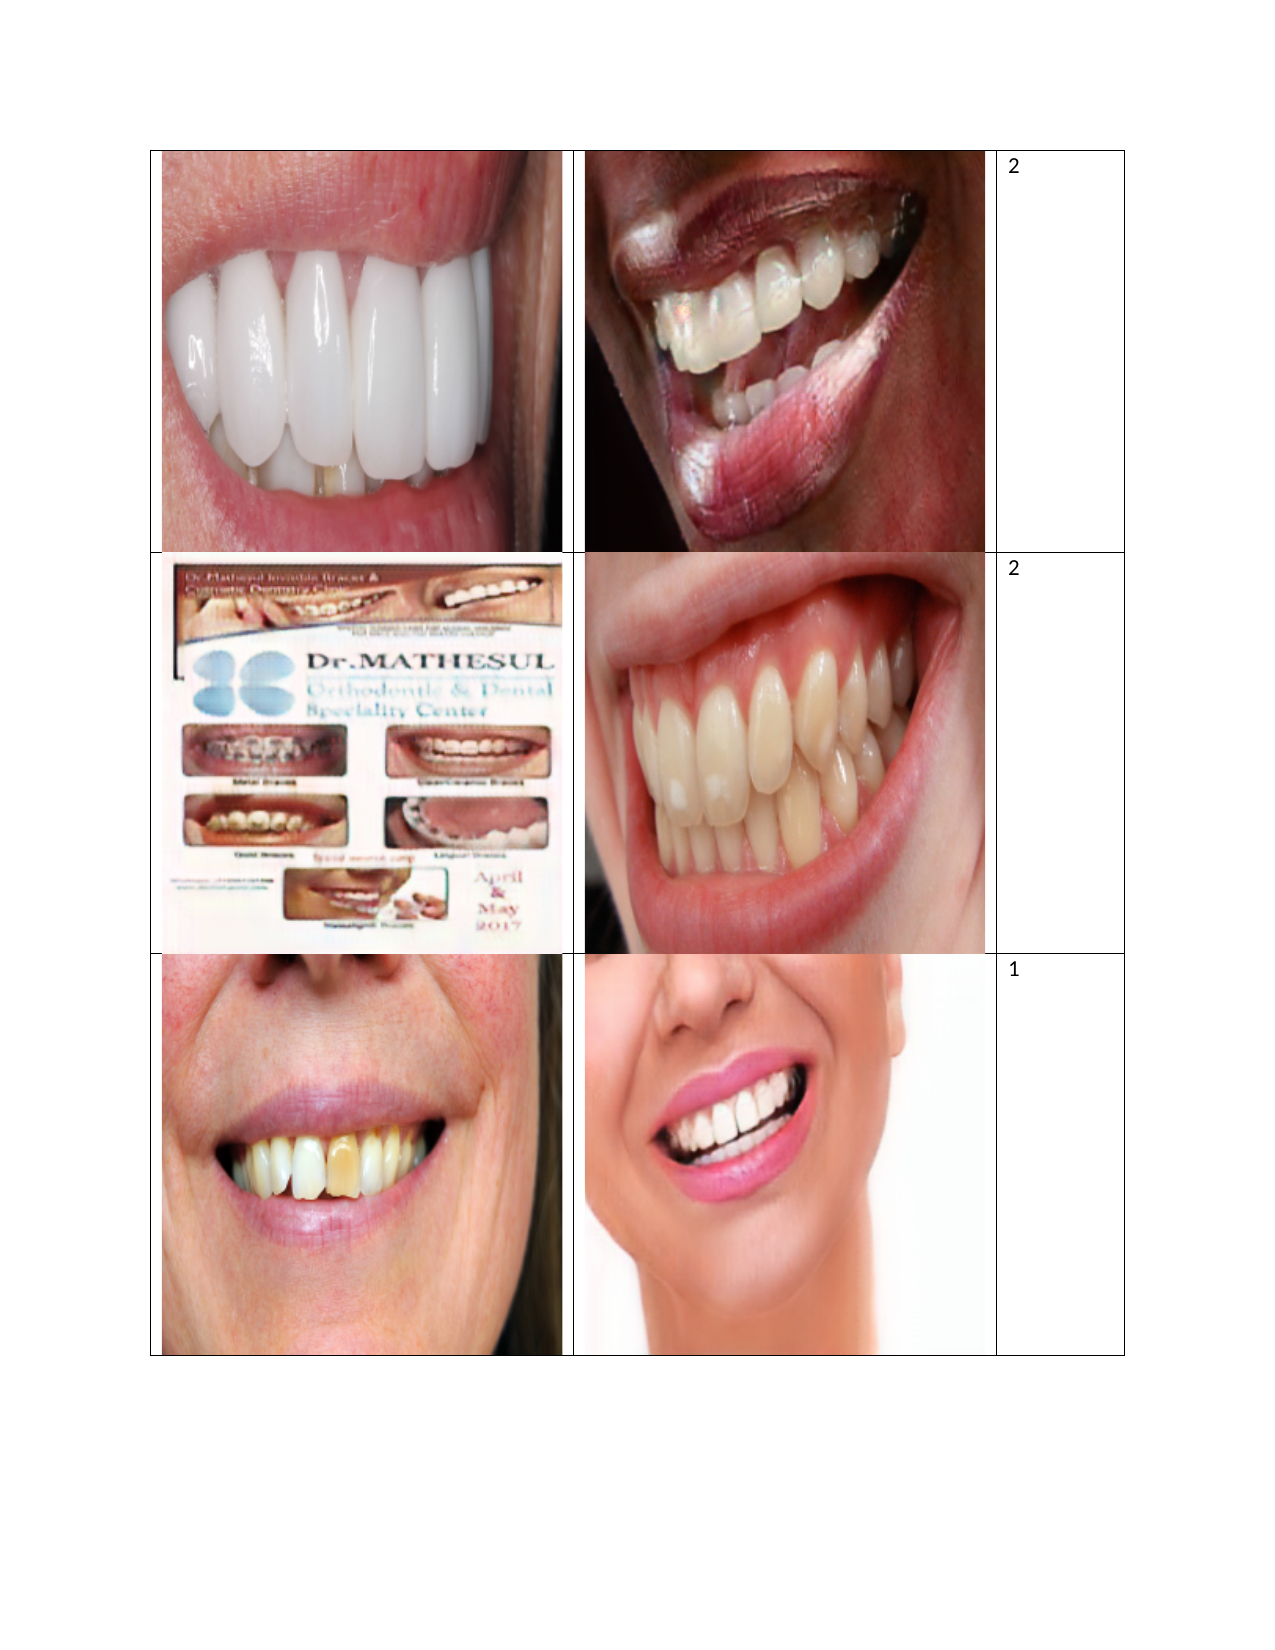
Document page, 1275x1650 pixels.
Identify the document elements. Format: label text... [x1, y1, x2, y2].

picture [161, 151, 563, 1355]
table_cell 1 [997, 954, 1124, 1355]
picture [584, 151, 986, 1355]
table_cell [986, 151, 996, 552]
table_cell [563, 553, 573, 953]
table_cell [986, 954, 996, 1355]
table_cell [574, 553, 584, 953]
table_cell 2 [997, 151, 1124, 552]
table_cell [986, 553, 996, 953]
table_cell [574, 954, 584, 1355]
table_cell [151, 553, 161, 953]
table_cell [574, 151, 584, 552]
table_cell 2 [997, 553, 1124, 953]
table_cell [563, 954, 573, 1355]
table_cell [563, 151, 573, 552]
table_cell [151, 954, 161, 1355]
table_cell [151, 151, 161, 552]
